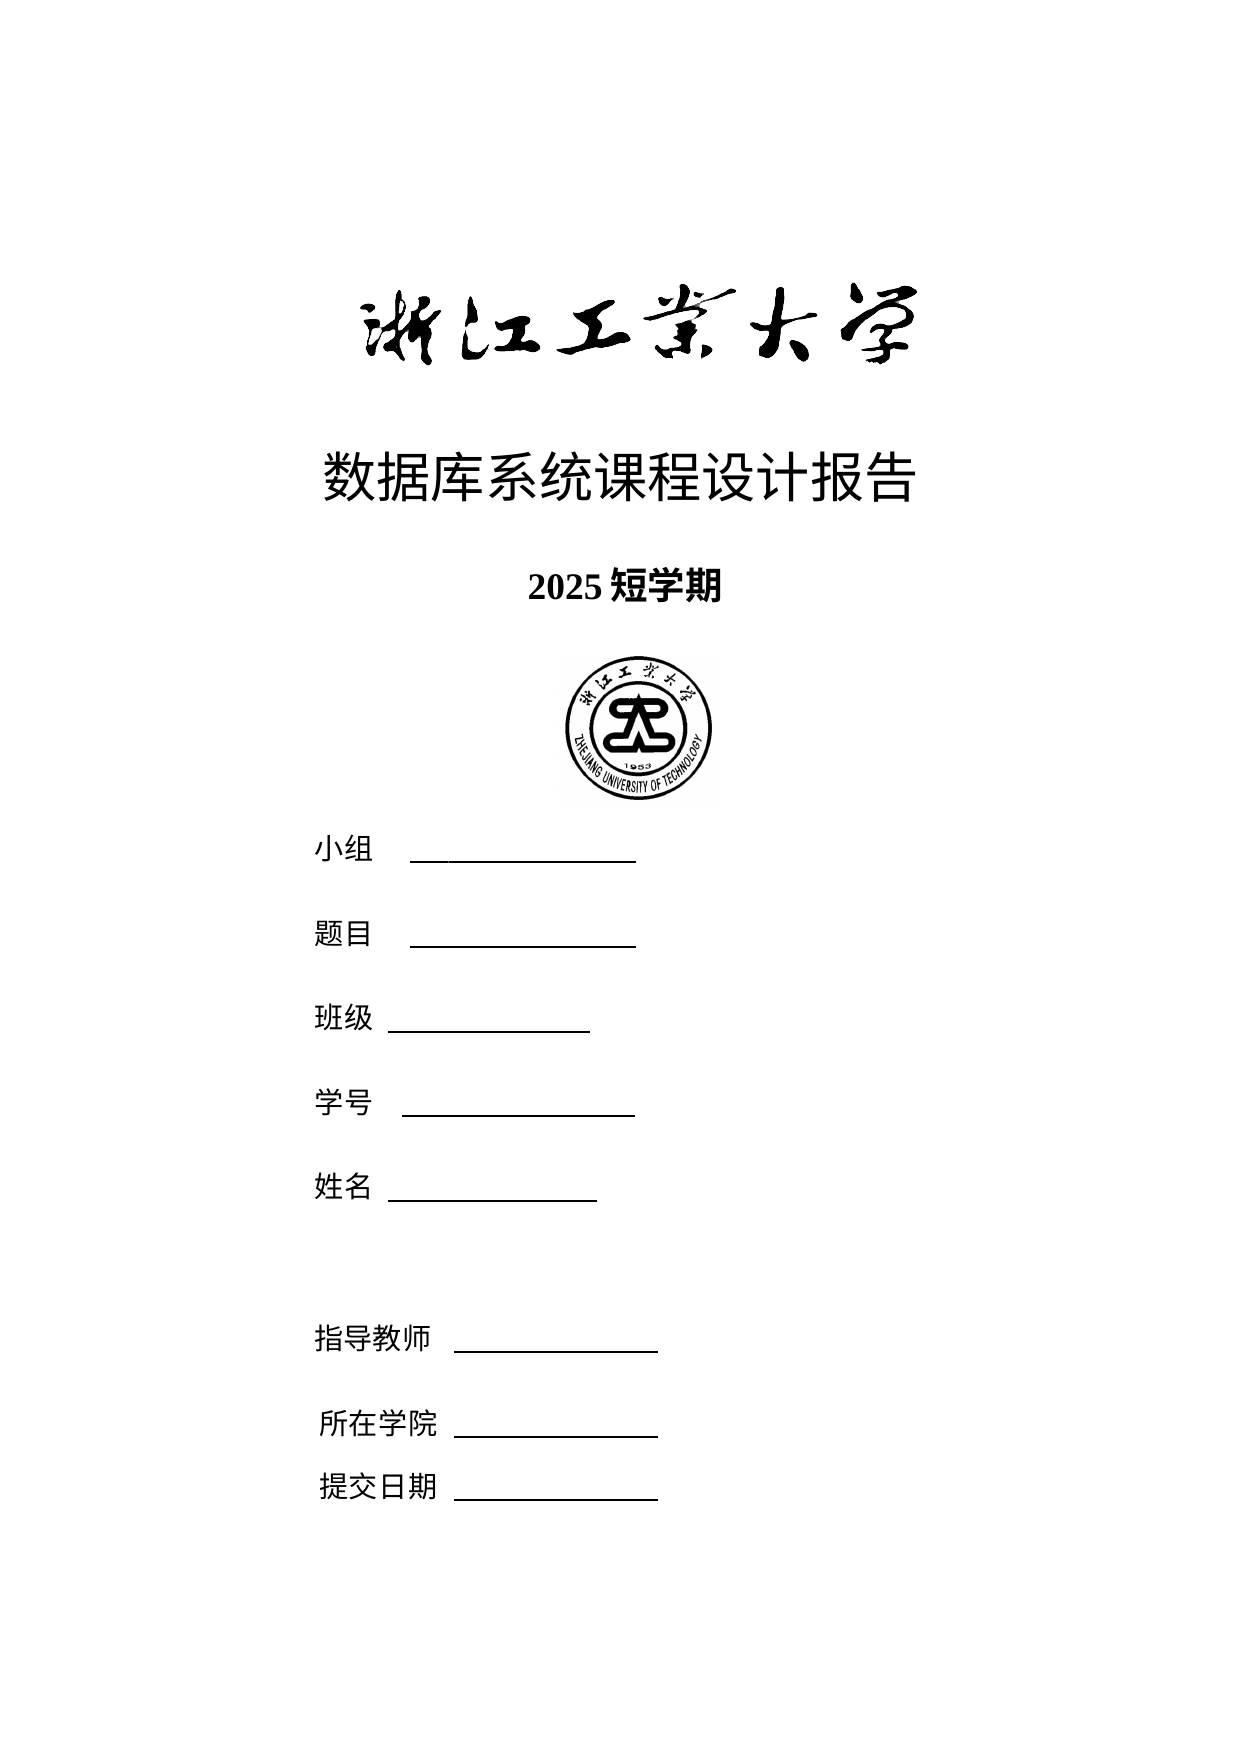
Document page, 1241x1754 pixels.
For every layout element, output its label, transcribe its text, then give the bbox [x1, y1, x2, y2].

text 学号 [271, 1079, 1057, 1122]
text 姓名 [271, 1164, 1057, 1206]
text 小组 [271, 826, 1057, 868]
text 2025短学期 [183, 556, 1057, 610]
picture [558, 656, 720, 805]
text 提交日期 [183, 1464, 1057, 1506]
text 数据库系统课程设计报告 [183, 434, 1057, 513]
text 所在学院 [183, 1400, 1057, 1442]
text 题目 [271, 910, 1057, 952]
text 指导教师 [271, 1316, 1057, 1358]
picture [351, 280, 934, 370]
text 班级 [271, 995, 1057, 1037]
